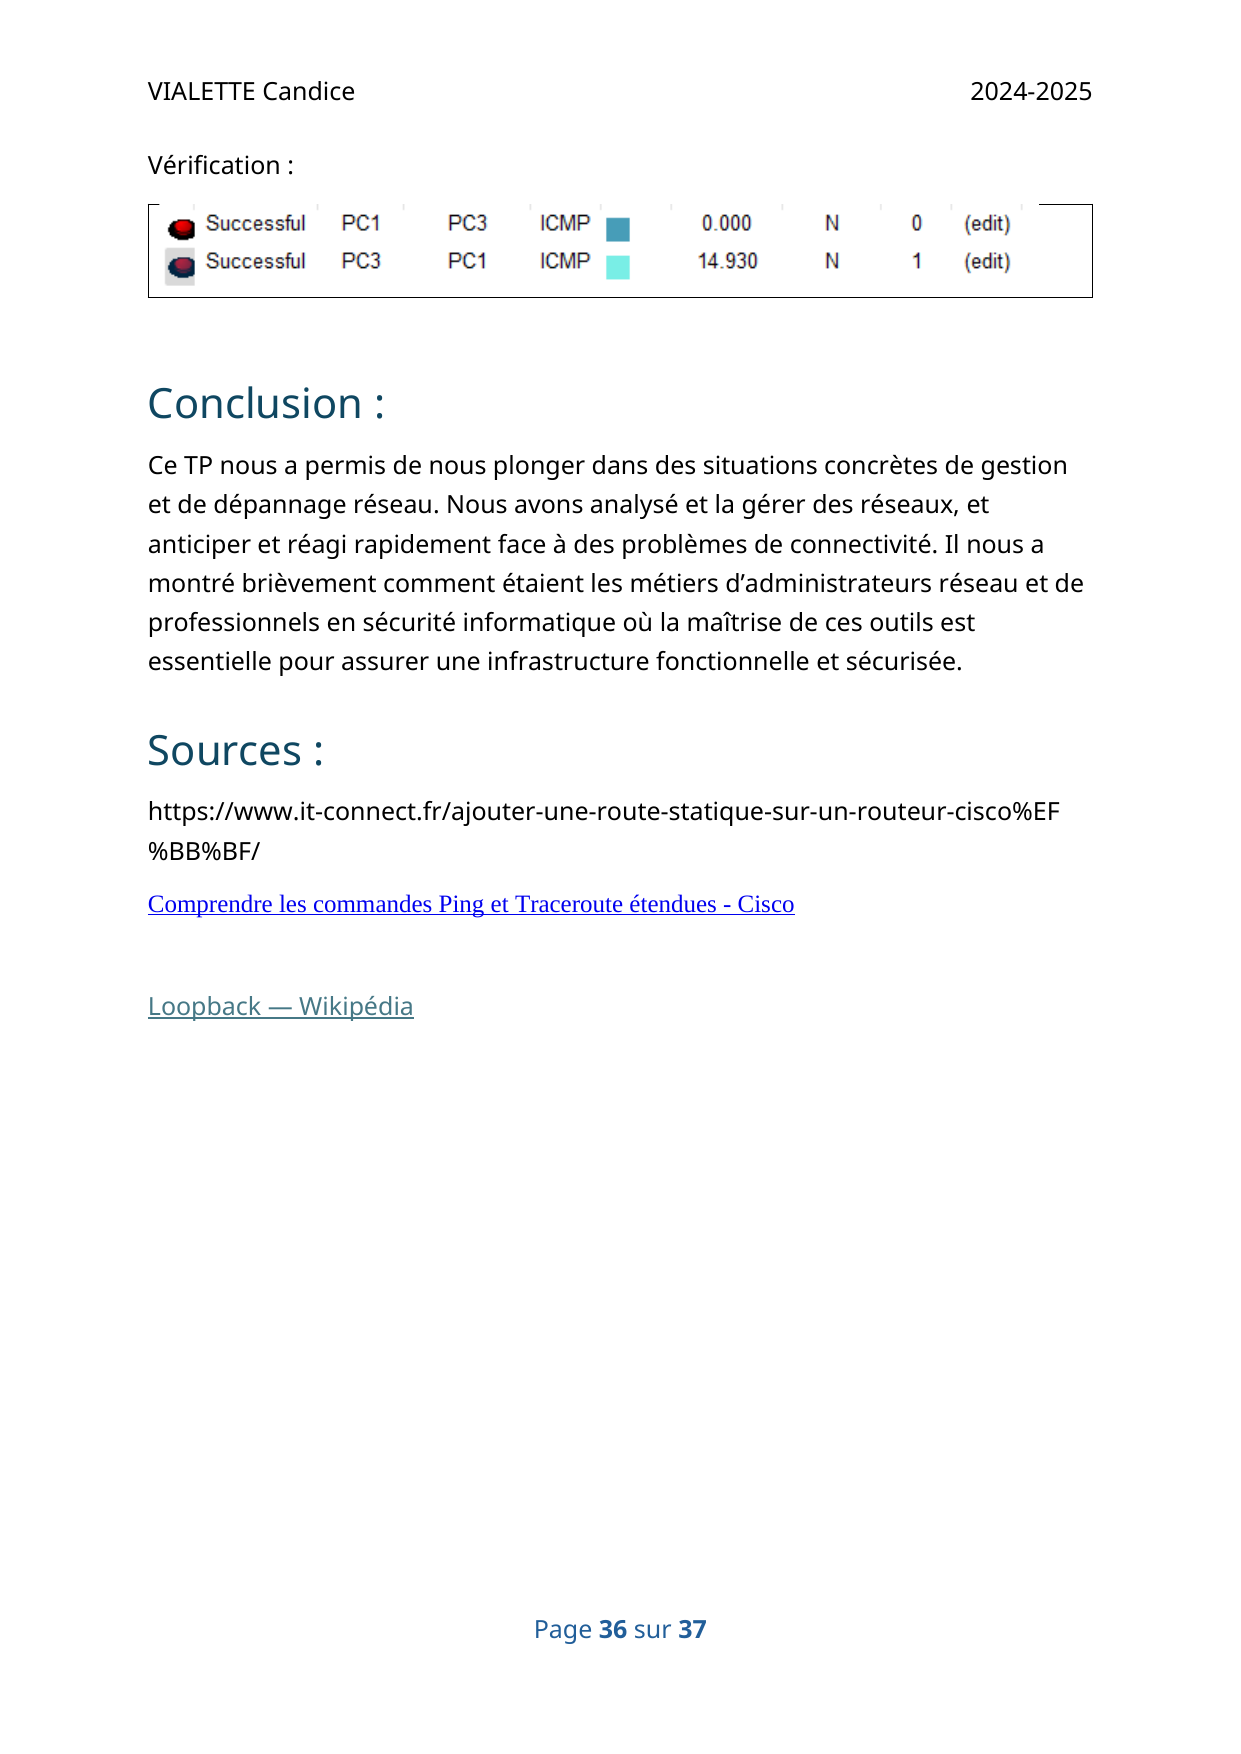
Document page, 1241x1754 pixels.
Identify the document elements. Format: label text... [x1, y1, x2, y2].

subtitle Sources : [148, 720, 1093, 777]
table_header [1039, 205, 1092, 297]
text Comprendre les commandes Ping et Traceroute étendues - Cisco [148, 889, 1093, 918]
table_header [149, 205, 159, 297]
text Loopback — Wikipédia [148, 988, 1093, 1022]
text Vérification : [148, 148, 1093, 182]
picture [159, 204, 1039, 297]
text https://www.it-connect.fr/ajouter-une-route-statique-sur-un-routeur-cisco%EF%BB%BF/ [148, 794, 1093, 867]
subtitle Conclusion : [148, 374, 1093, 431]
text Ce TP nous a permis de nous plonger dans des situations concrètes de gestion et de dépannage réseau. Nous avons analysé et la gérer des réseaux, et anticiper et réagi rapidement face à des problèmes de connectivité. Il nous a montré brièvement comment étaient les métiers d’administrateurs réseau et de professionnels en sécurité informatique où la maîtrise de ces outils est essentielle pour assurer une infrastructure fonctionnelle et sécurisée. [148, 448, 1093, 678]
